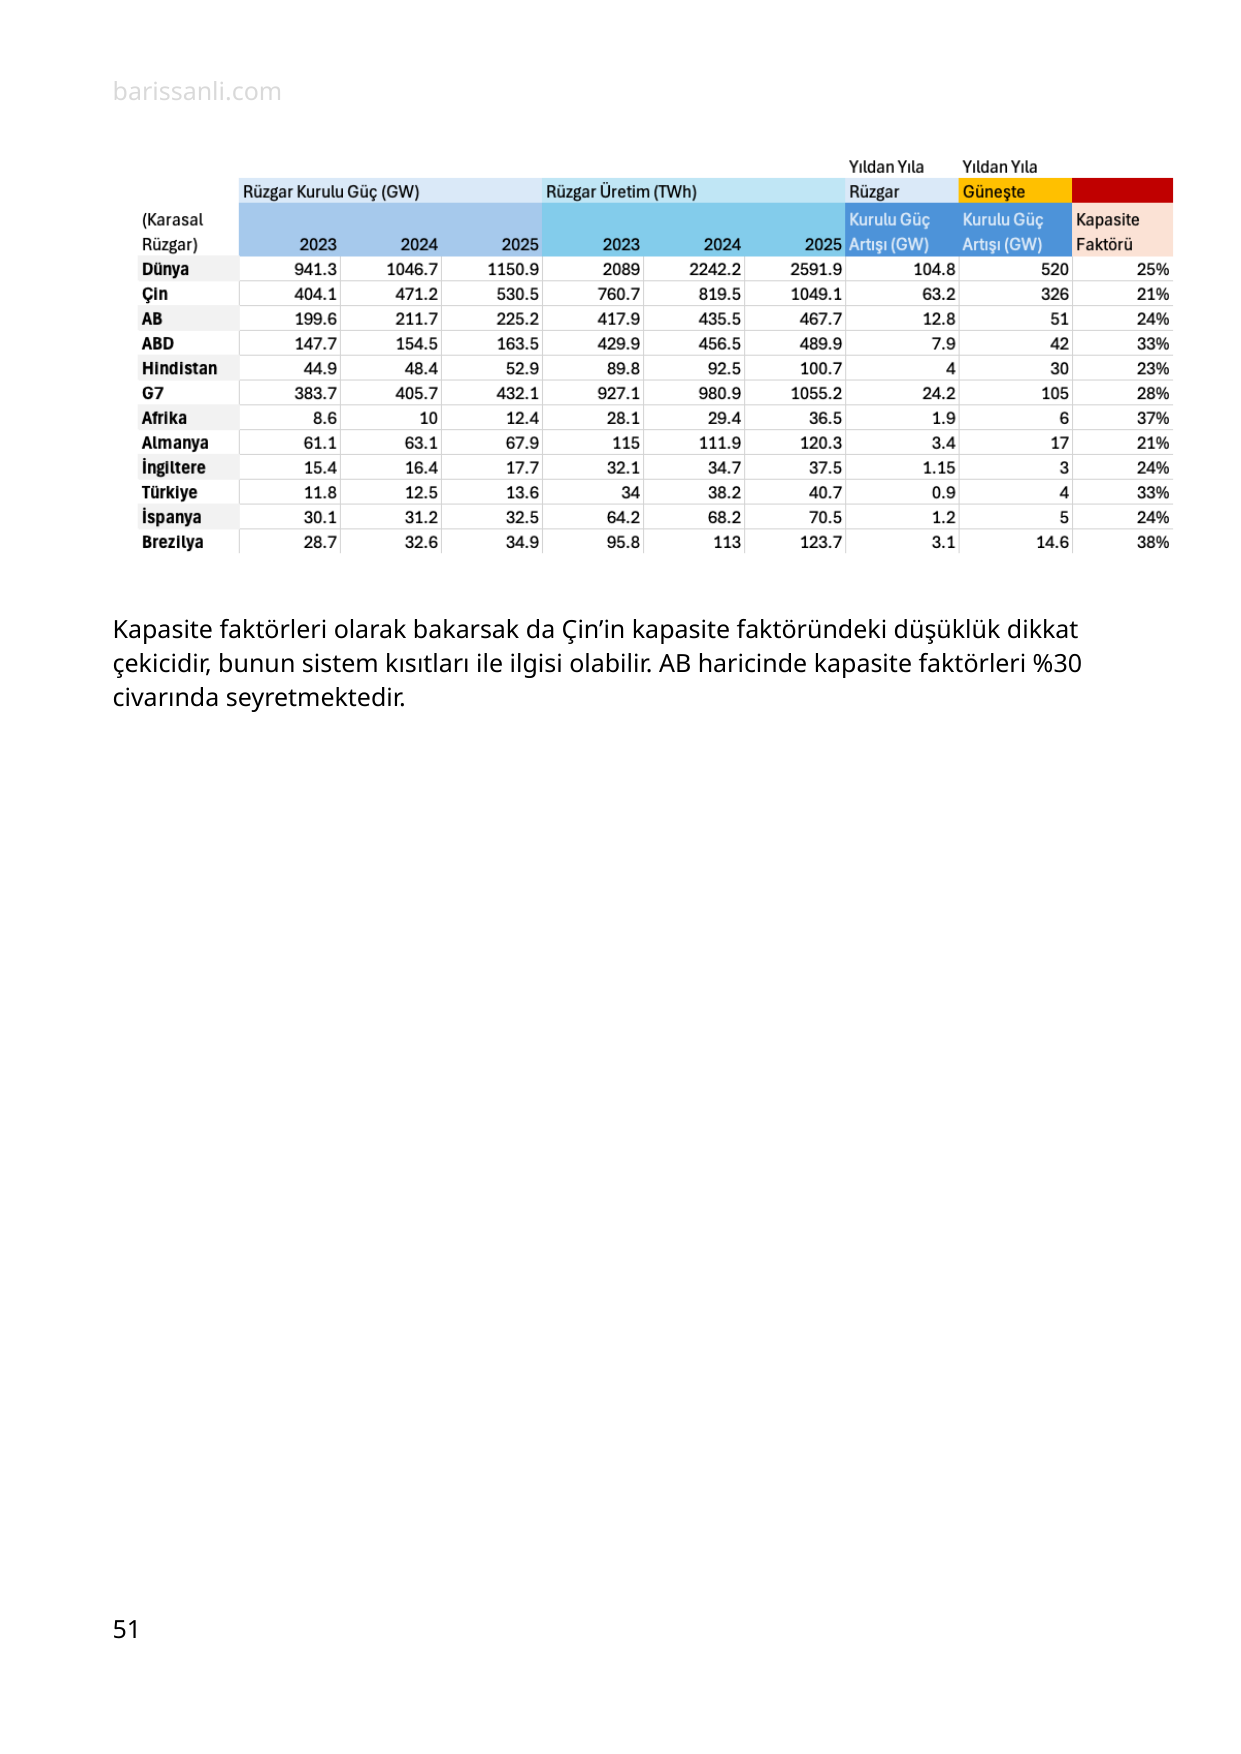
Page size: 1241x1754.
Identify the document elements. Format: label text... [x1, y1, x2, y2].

text Kapasite faktörleri olarak bakarsak da Çin’in kapasite faktöründeki düşüklük dikkat çekicidir, bunun sistem kısıtları ile ilgisi olabilir. AB haricinde kapasite faktörleri %30 civarında seyretmektedir. [112, 612, 1128, 714]
picture [112, 150, 1203, 578]
